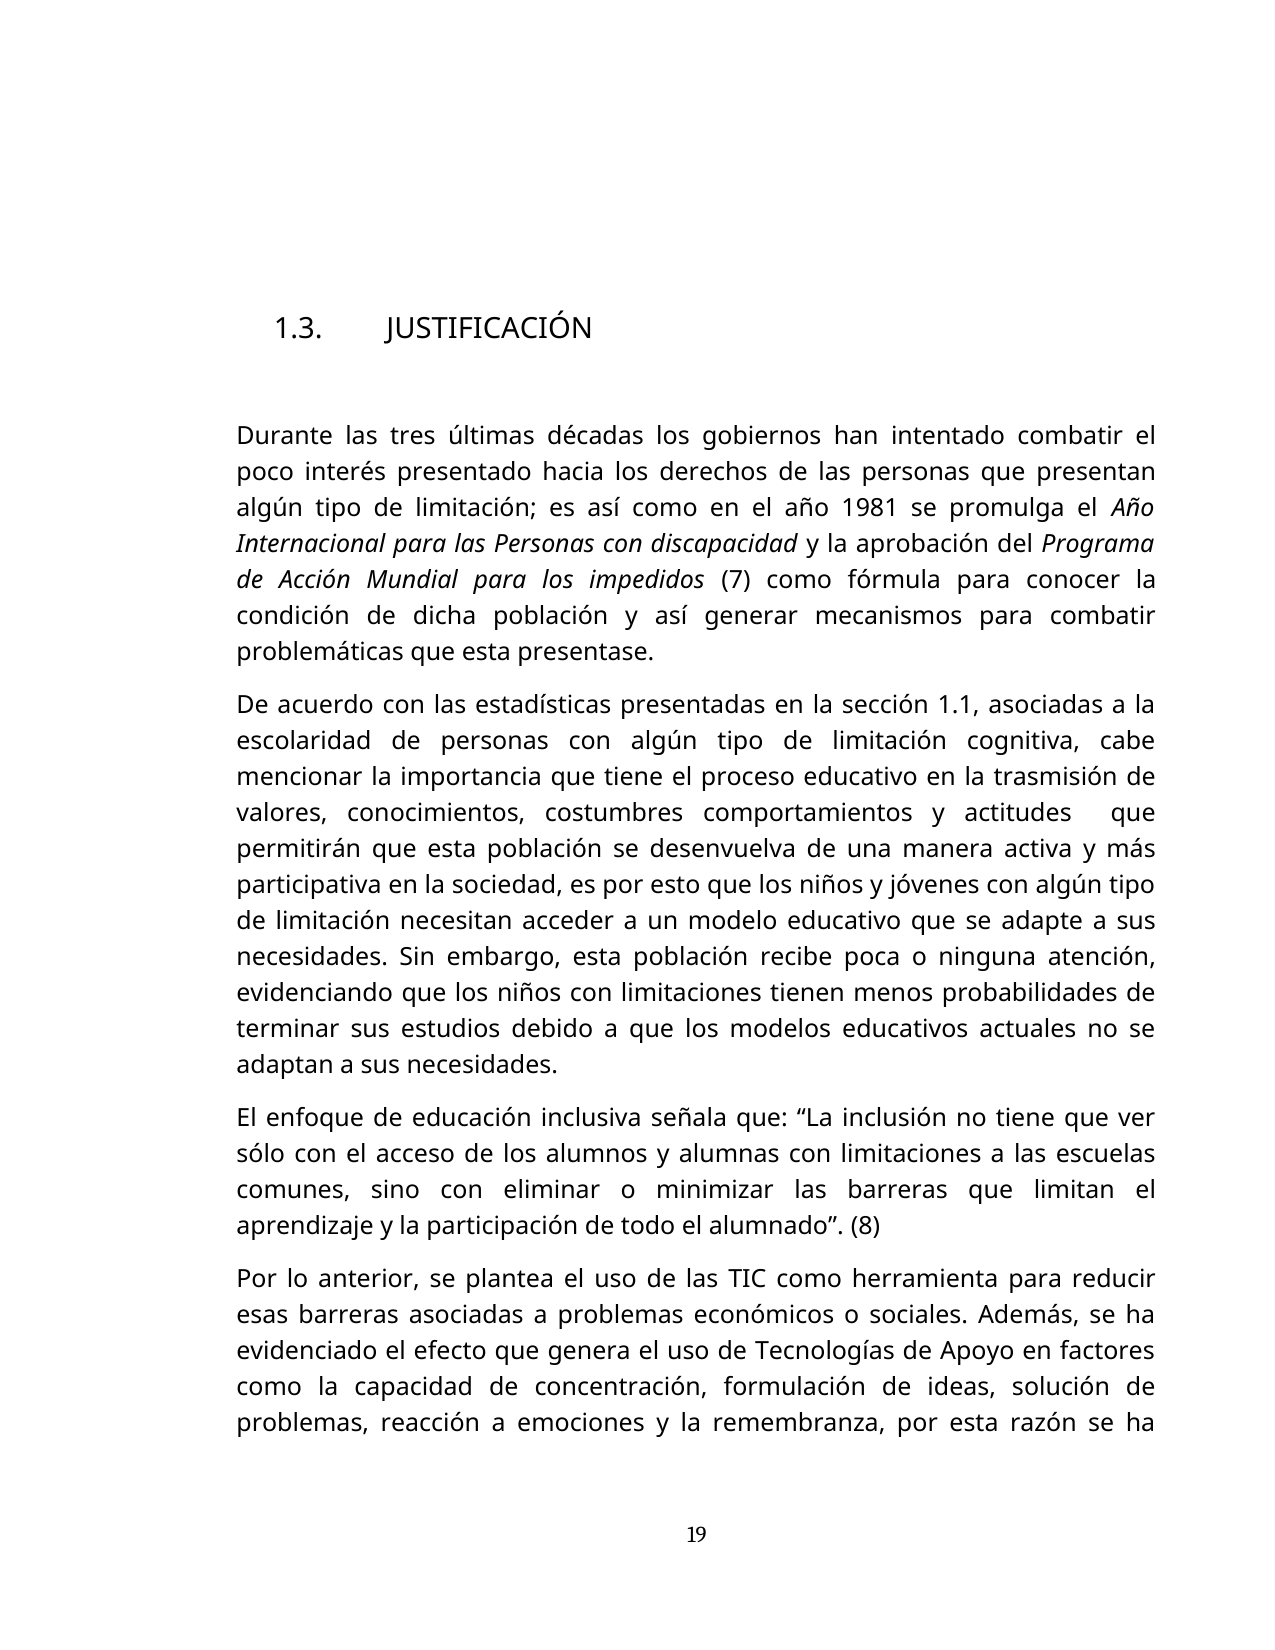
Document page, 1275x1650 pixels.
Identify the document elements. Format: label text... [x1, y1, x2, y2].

list JUSTIFICACIÓN [273, 308, 1157, 347]
text Durante las tres últimas décadas los gobiernos han intentado combatir el poco interés presentado hacia los derechos de las personas que presentan algún tipo de limitación; es así como en el año 1981 se promulga el Año Internacional para las Personas con discapacidad y la aprobación del Programa de Acción Mundial para los impedidos como fórmula para conocer la condición de dicha población y así generar mecanismos para combatir problemáticas que esta presentase. [236, 417, 1157, 668]
text El enfoque de educación inclusiva señala que: “La inclusión no tiene que ver sólo con el acceso de los alumnos y alumnas con limitaciones a las escuelas comunes, sino con eliminar o minimizar las barreras que limitan el aprendizaje y la participación de todo el alumnado”. [236, 1099, 1157, 1242]
text De acuerdo con las estadísticas presentadas en la sección 1.1, asociadas a la escolaridad de personas con algún tipo de limitación cognitiva, cabe mencionar la importancia que tiene el proceso educativo en la trasmisión de valores, conocimientos, costumbres comportamientos y actitudes que permitirán que esta población se desenvuelva de una manera activa y más participativa en la sociedad, es por esto que los niños y jóvenes con algún tipo de limitación necesitan acceder a un modelo educativo que se adapte a sus necesidades. Sin embargo, esta población recibe poca o ninguna atención, evidenciando que los niños con limitaciones tienen menos probabilidades de terminar sus estudios debido a que los modelos educativos actuales no se adaptan a sus necesidades. [236, 686, 1157, 1081]
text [236, 1260, 1157, 1439]
